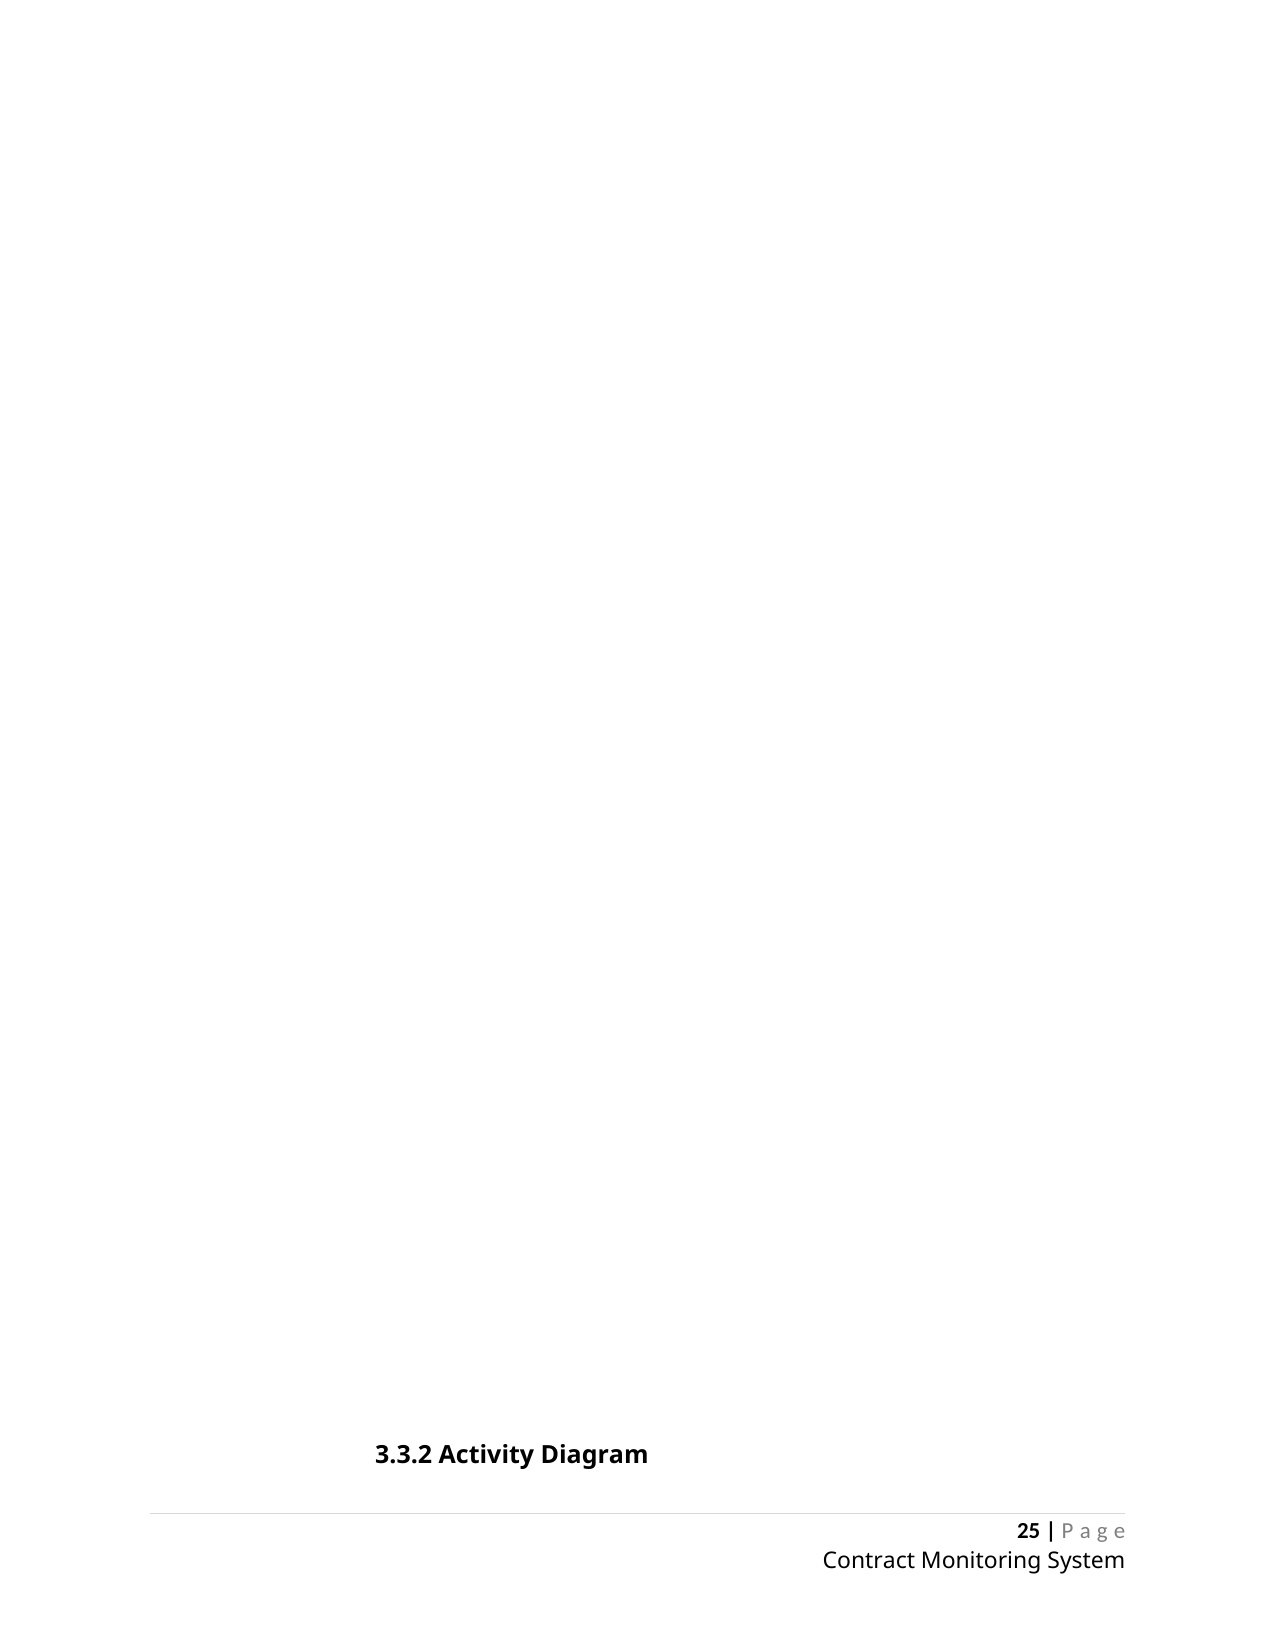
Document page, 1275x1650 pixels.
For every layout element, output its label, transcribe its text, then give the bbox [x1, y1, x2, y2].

text 3.3.2 Activity Diagram [300, 1436, 1125, 1471]
